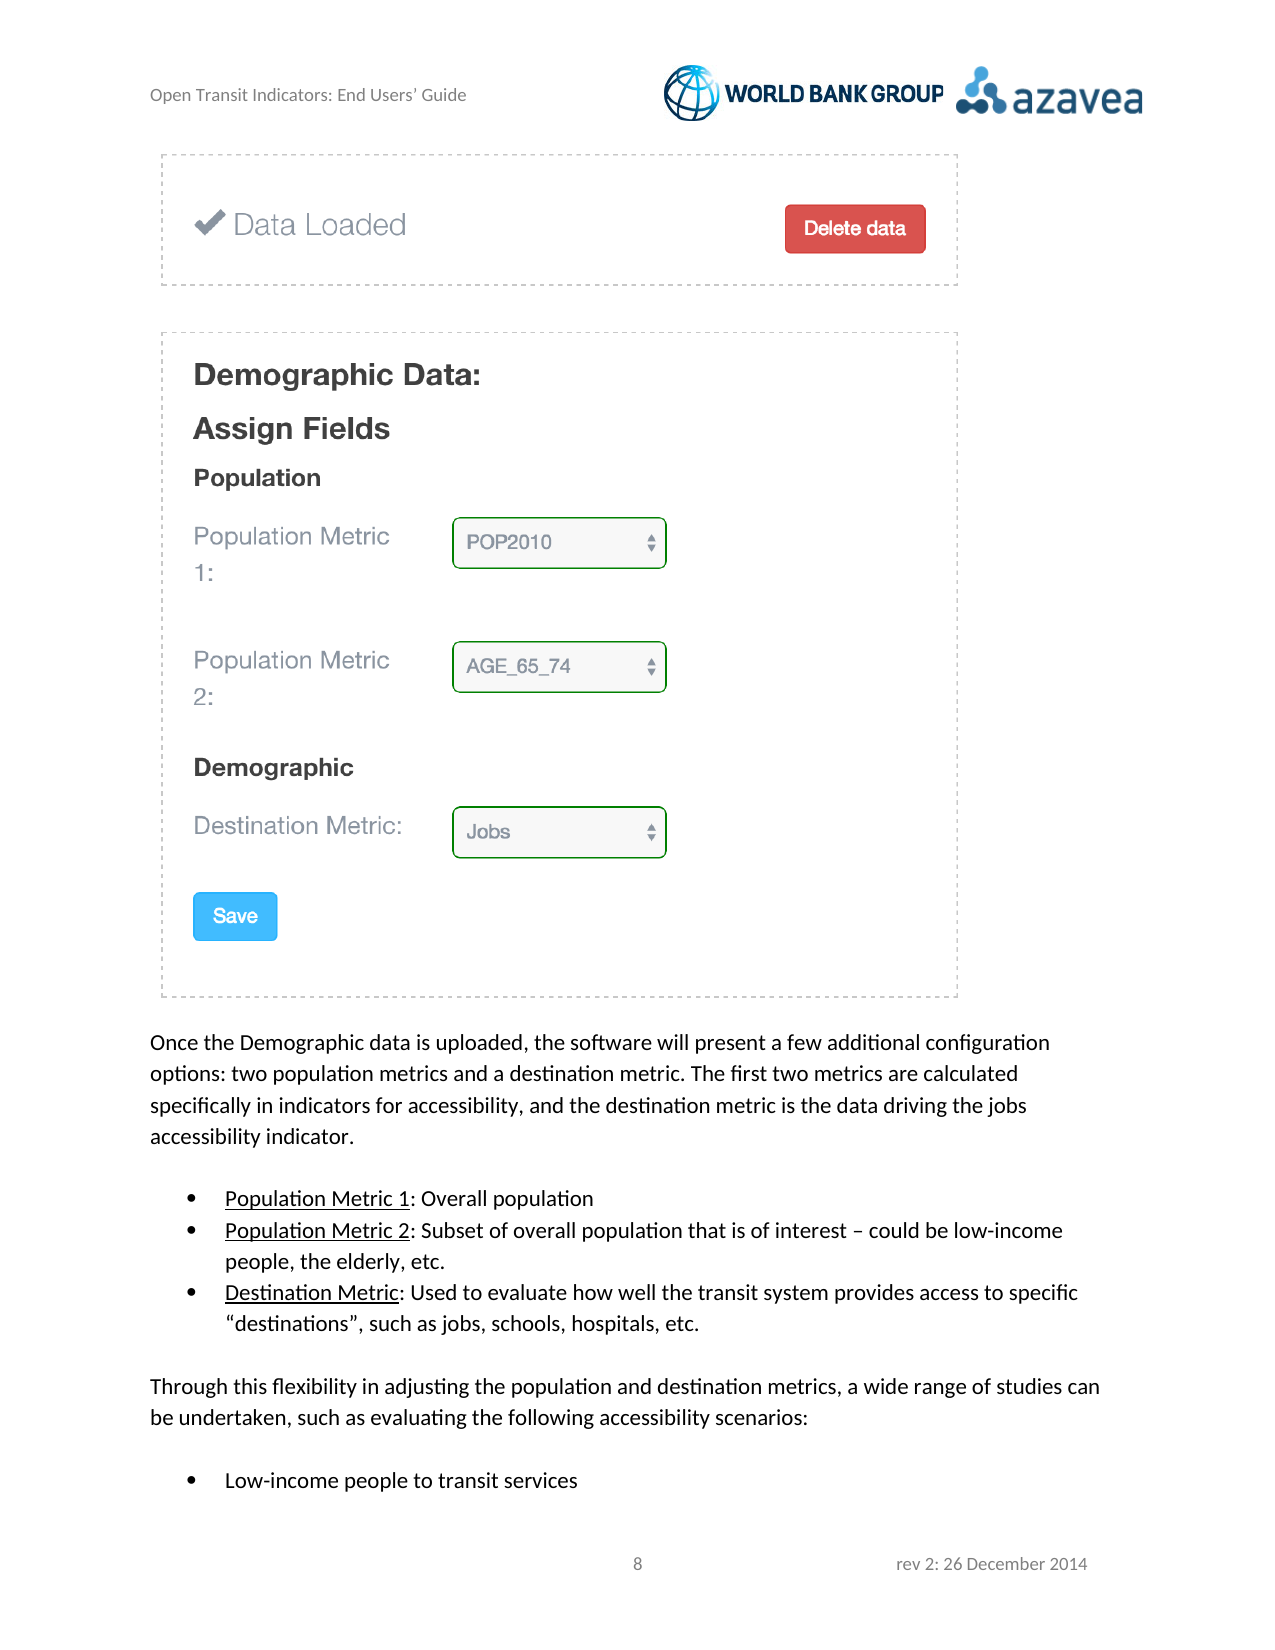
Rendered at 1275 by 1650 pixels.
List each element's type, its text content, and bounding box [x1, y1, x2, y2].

picture [954, 65, 1143, 115]
picture [680, 75, 690, 83]
picture [689, 77, 696, 87]
picture [664, 65, 944, 121]
text Once the Demographic data is uploaded, the software will present a few additional configuration options: two population metrics and a destination metric. The first two metrics are calculated specifically in indicators for accessibility, and the destination metric is the data driving the jobs accessibility indicator. [150, 1025, 1125, 1150]
picture [150, 150, 976, 1025]
